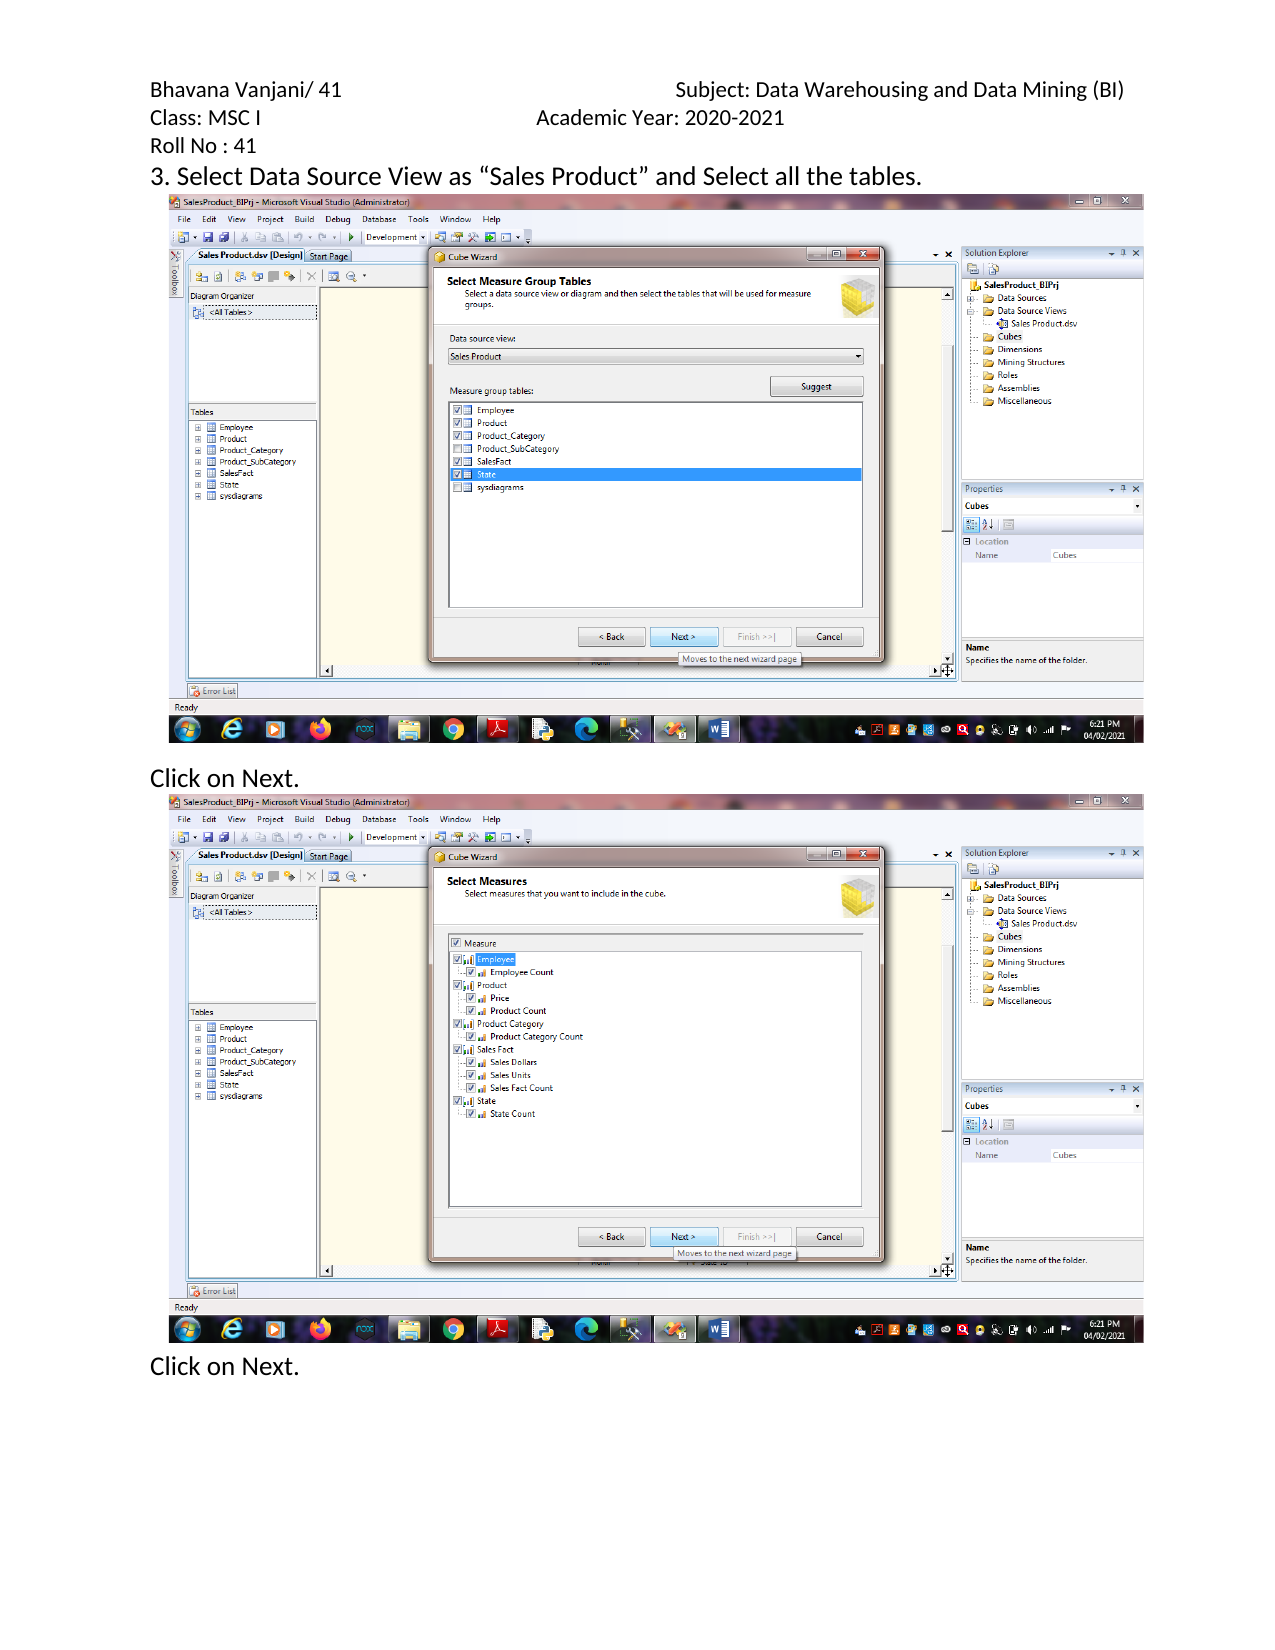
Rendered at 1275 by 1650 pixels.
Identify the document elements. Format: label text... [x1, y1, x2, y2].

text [150, 761, 1125, 1382]
text 3. Select Data Source View as “Sales Product” and Select all the tables. [150, 159, 1125, 742]
